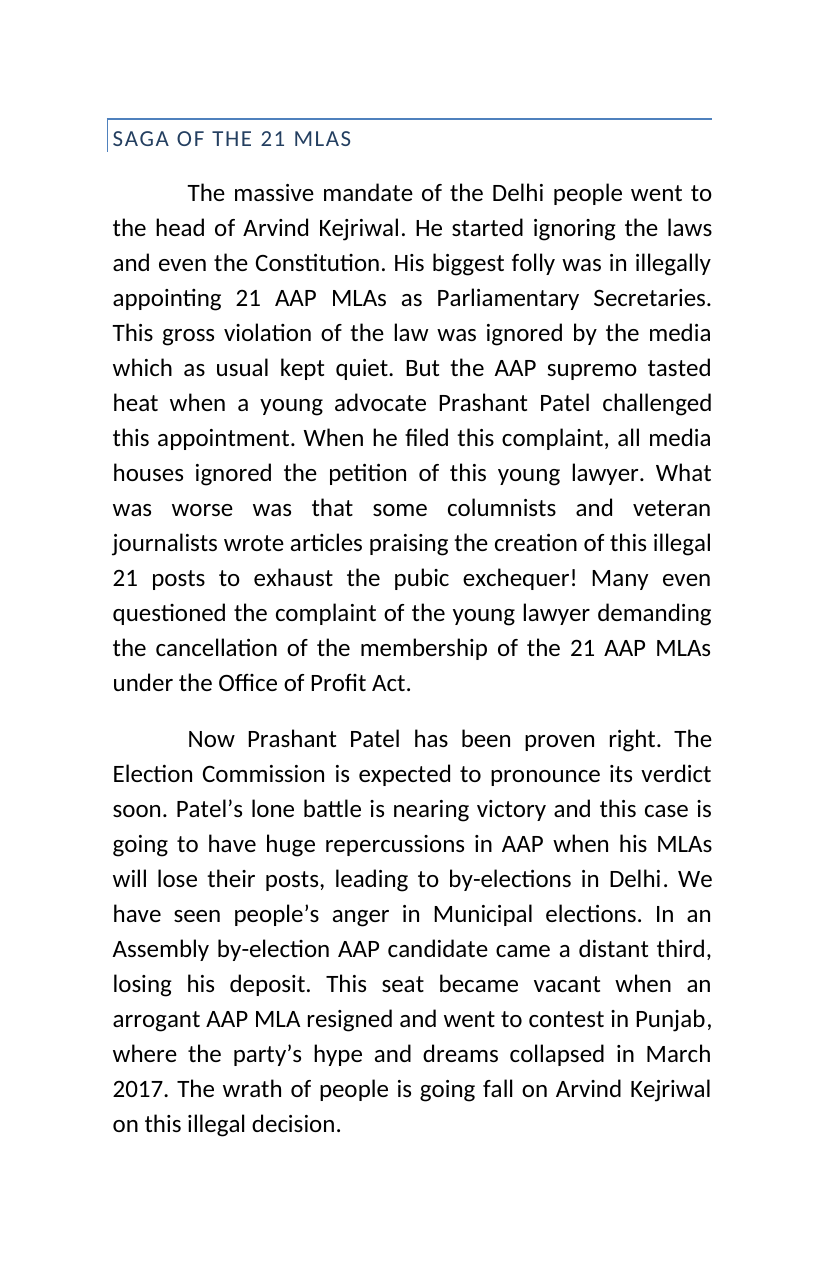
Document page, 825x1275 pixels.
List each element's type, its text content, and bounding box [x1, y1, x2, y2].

text The massive mandate of the Delhi people went to the head of Arvind Kejriwal. He started ignoring the laws and even the Constitution. His biggest folly was in illegally appointing 21 AAP MLAs as Parliamentary Secretaries. This gross violation of the law was ignored by the media which as usual kept quiet. But the AAP supremo tasted heat when a young advocate Prashant Patel challenged this appointment. When he filed this complaint, all media houses ignored the petition of this young lawyer. What was worse was that some columnists and veteran journalists wrote articles praising the creation of this illegal 21 posts to exhaust the pubic exchequer! Many even questioned the complaint of the young lawyer demanding the cancellation of the membership of the 21 AAP MLAs under the Office of Profit Act. [112, 177, 712, 697]
text Now Prashant Patel has been proven right. The Election Commission is expected to pronounce its verdict soon. Patel’s lone battle is nearing victory and this case is going to have huge repercussions in AAP when his MLAs will lose their posts, leading to by-elections in Delhi. We have seen people’s anger in Municipal elections. In an Assembly by-election AAP candidate came a distant third, losing his deposit. This seat became vacant when an arrogant AAP MLA resigned and went to contest in Punjab, where the party’s hype and dreams collapsed in March 2017. The wrath of people is going fall on Arvind Kejriwal on this illegal decision. [112, 723, 712, 1138]
subtitle Saga of the 21 MLAs [108, 120, 712, 152]
